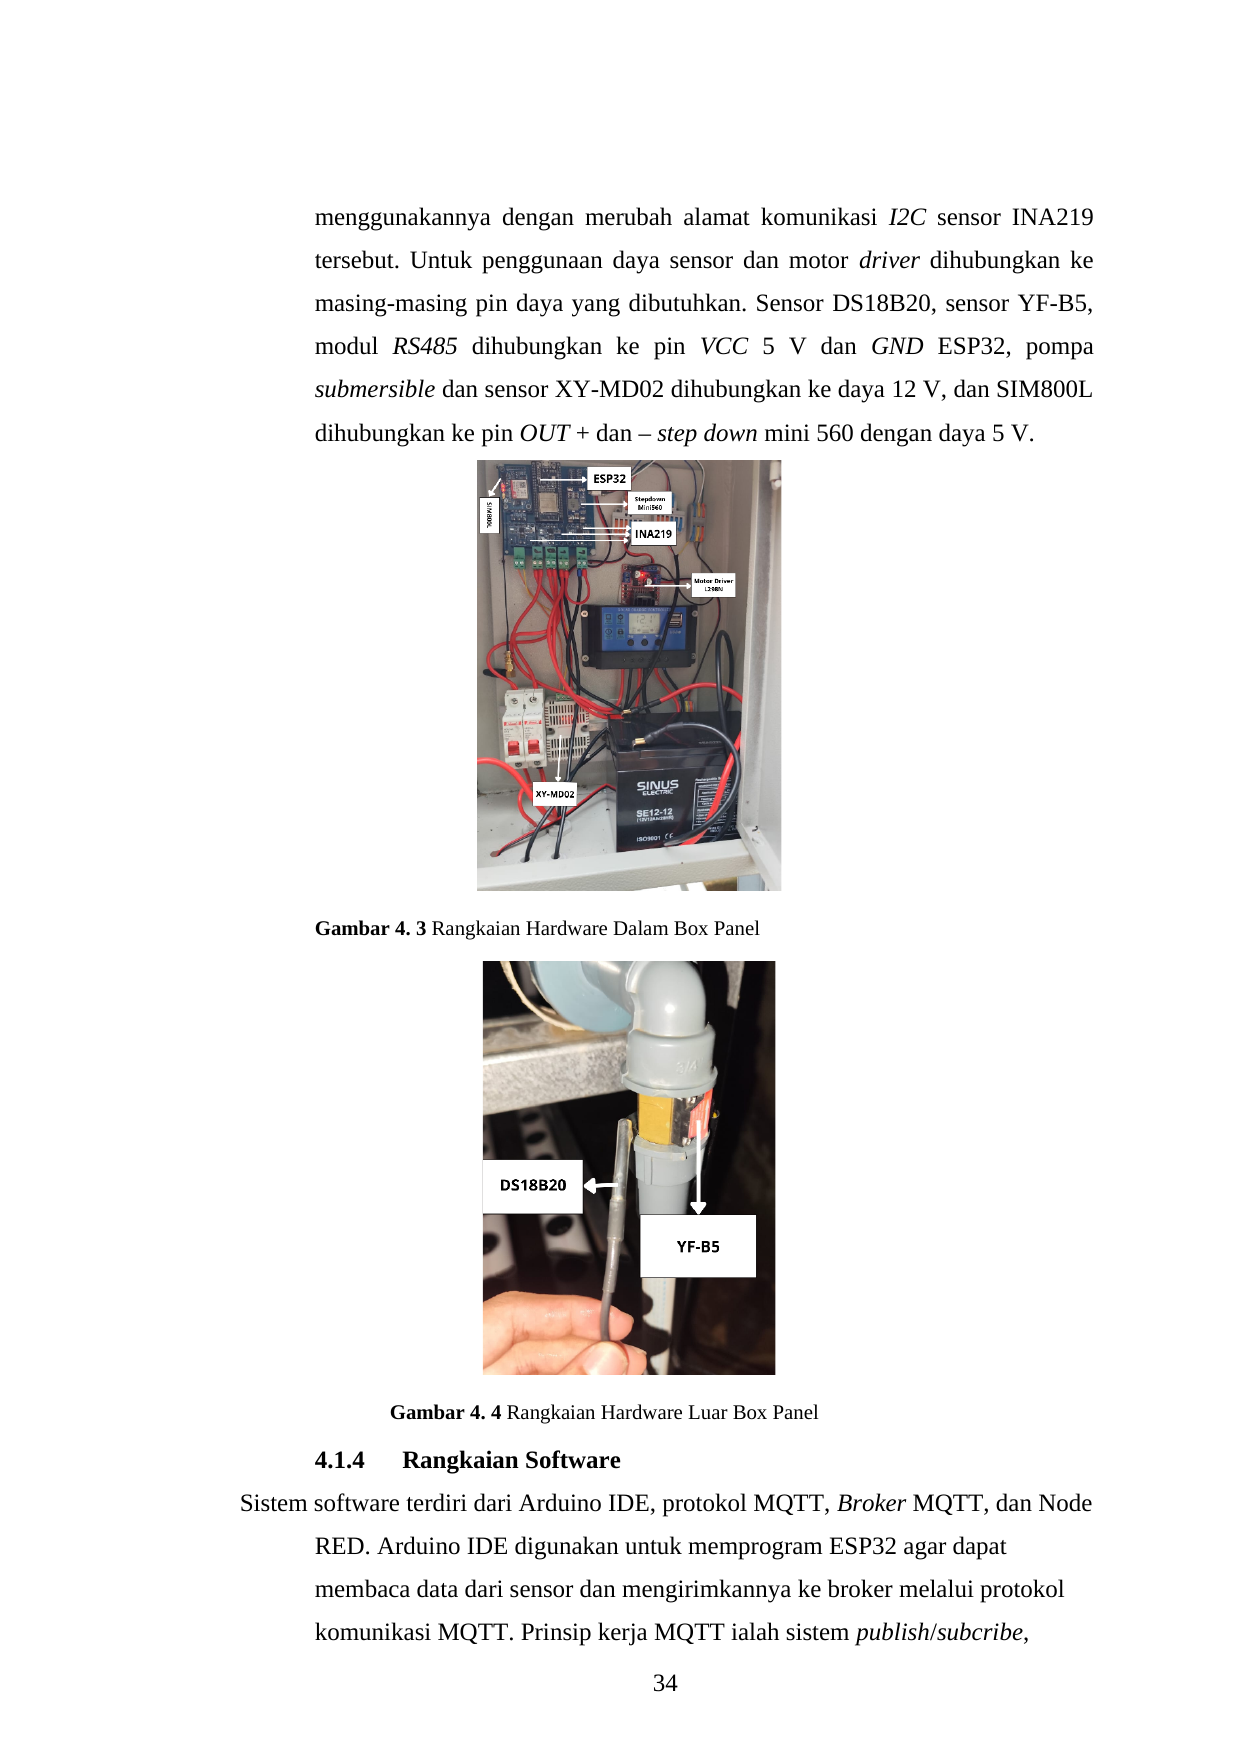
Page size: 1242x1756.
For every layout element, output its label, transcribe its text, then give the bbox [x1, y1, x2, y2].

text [239, 1488, 1094, 1646]
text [314, 202, 1094, 446]
picture [477, 460, 782, 891]
subtitle 4.1.4 Rangkaian Software [239, 1445, 1094, 1474]
text Gambar 4. 3 Rangkaian Hardware Dalam Box Panel [314, 916, 1094, 940]
picture [482, 961, 776, 1375]
text Gambar 4. 4 Rangkaian Hardware Luar Box Panel [314, 1400, 1094, 1424]
